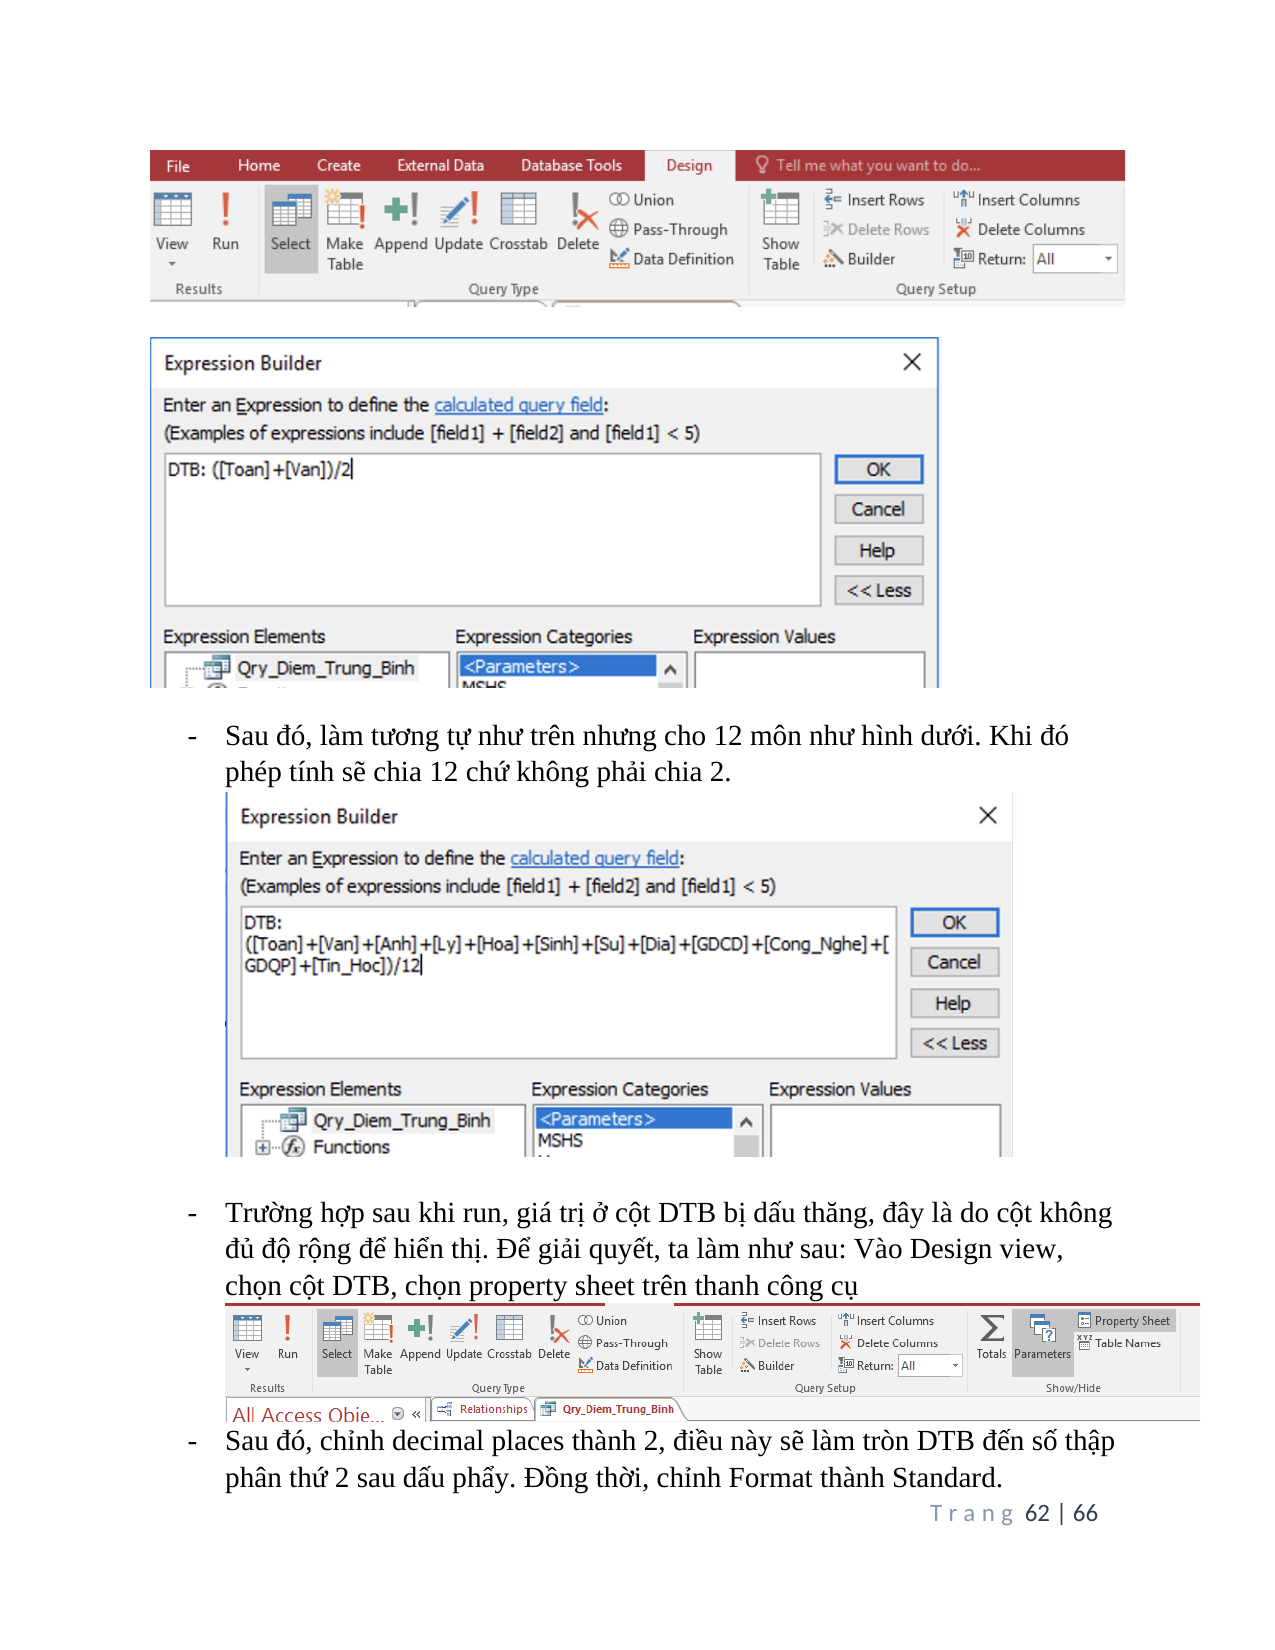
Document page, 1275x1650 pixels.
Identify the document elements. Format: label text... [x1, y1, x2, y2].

list Sau đó, chỉnh decimal places thành 2, điều này sẽ làm tròn DTB đến số thập phân thứ 2 sau dấu phẩy. Đồng thời, chỉnh Format thành Standard. [187, 1423, 1125, 1493]
list Sau đó, làm tương tự như trên nhưng cho 12 môn như hình dưới. Khi đó phép tính sẽ chia 12 chứ không phải chia 2. [187, 718, 1125, 788]
picture [150, 150, 1125, 307]
list Trường hợp sau khi run, giá trị ở cột DTB bị dấu thăng, đây là do cột không đủ độ rộng để hiển thị. Để giải quyết, ta làm như sau: Vào Design view, chọn cột DTB, chọn property sheet trên thanh công cụ [187, 1195, 1125, 1301]
picture [225, 790, 1013, 1157]
picture [150, 337, 942, 688]
picture [225, 1303, 1200, 1422]
